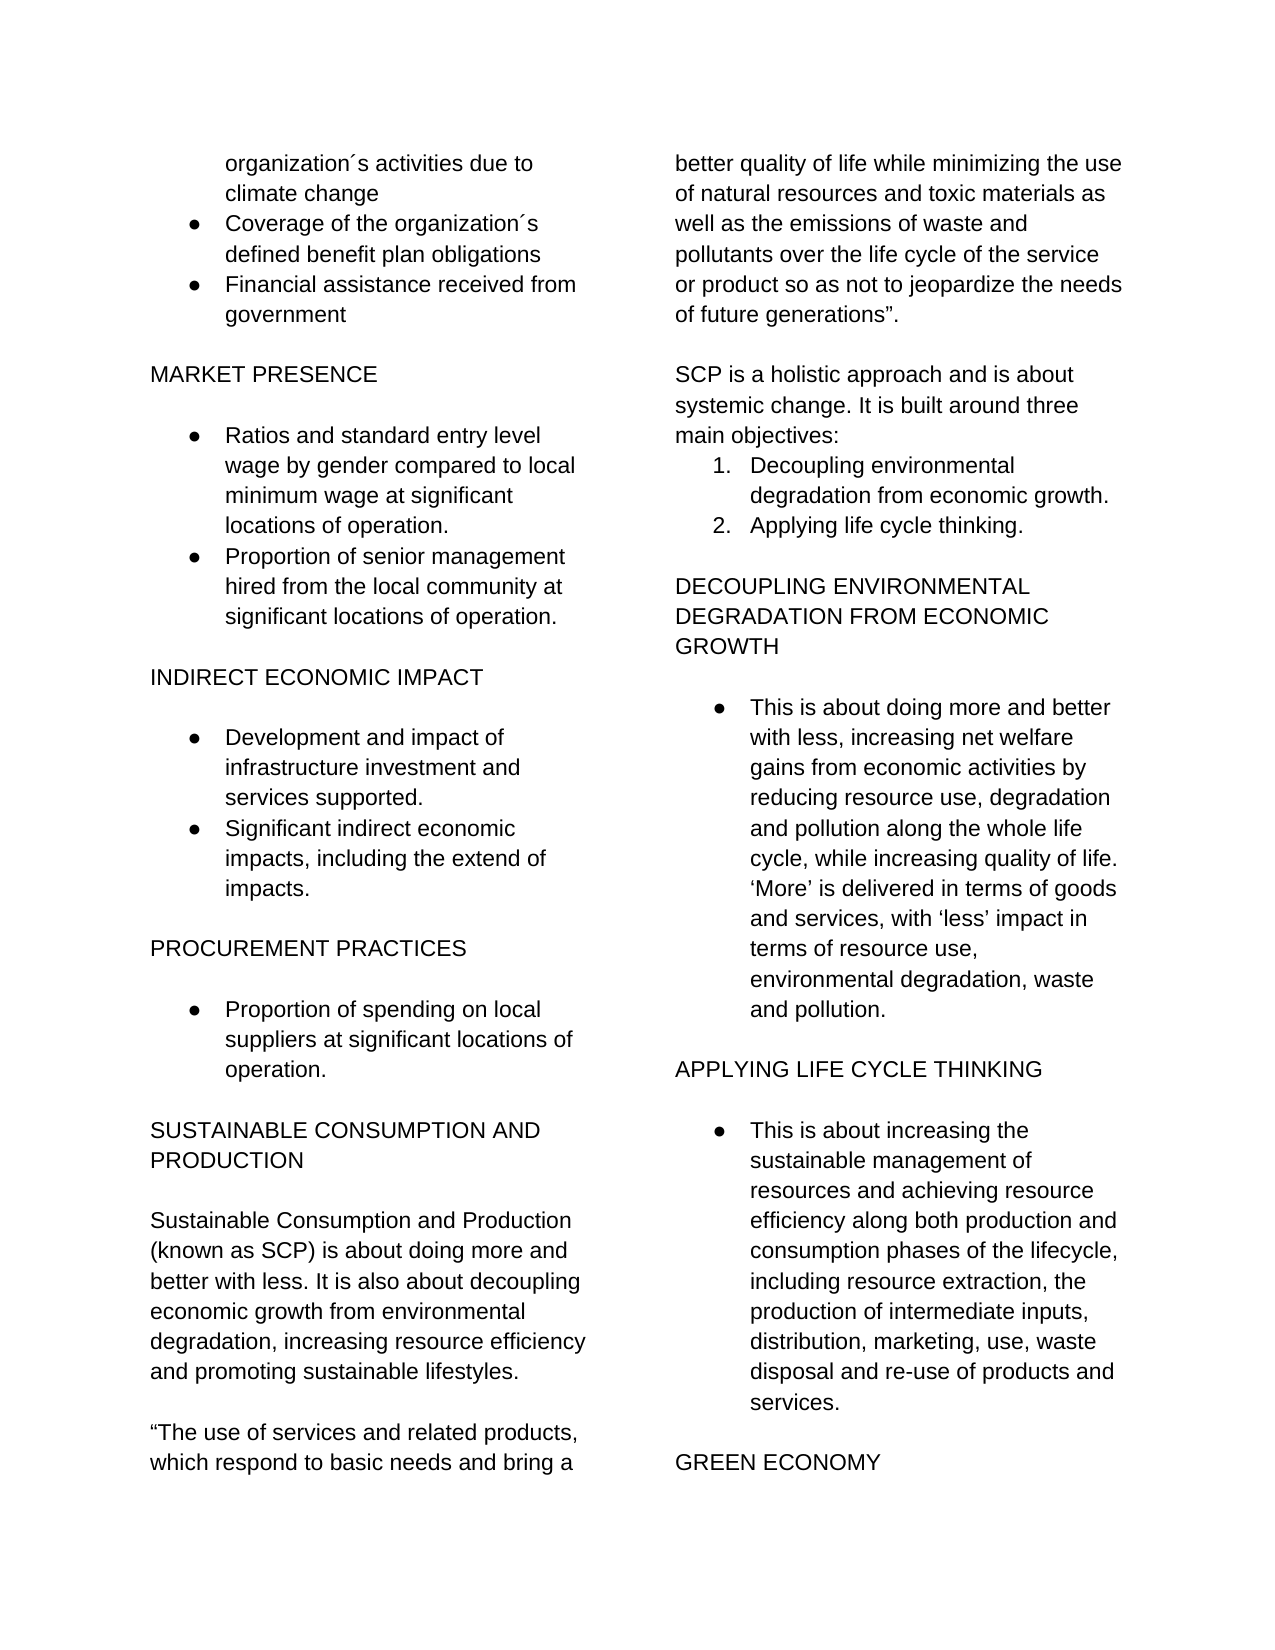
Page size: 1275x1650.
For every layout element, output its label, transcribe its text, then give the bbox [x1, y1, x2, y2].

text Sustainable Consumption and Production (known as SCP) is about doing more and better with less. It is also about decoupling economic growth from environmental degradation, increasing resource efficiency and promoting sustainable lifestyles. [150, 1207, 600, 1385]
text MARKET PRESENCE [150, 361, 600, 388]
text “The use of services and related products, which respond to basic needs and bring a better quality of life while minimizing the use of natural resources and toxic materials as well as the emissions of waste and pollutants over the life cycle of the service or product so as not to jeopardize the needs of future generations”. [150, 1419, 600, 1475]
list Coverage of the organization´s defined benefit plan obligations [187, 210, 600, 267]
list Proportion of spending on local suppliers at significant locations of operation. [187, 996, 600, 1083]
list Significant indirect economic impacts, including the extend of impacts. [187, 814, 600, 901]
list Financial assistance received from government [187, 271, 600, 327]
list Proportion of senior management hired from the local community at significant locations of operation. [187, 543, 600, 629]
text APPLYING LIFE CYCLE THINKING [675, 1056, 1125, 1083]
list Financial implications and other risks and opportunities for the organization´s activities due to climate change [187, 150, 600, 207]
text DECOUPLING ENVIRONMENTAL DEGRADATION FROM ECONOMIC GROWTH [675, 573, 1125, 660]
list This is about increasing the sustainable management of resources and achieving resource efficiency along both production and consumption phases of the lifecycle, including resource extraction, the production of intermediate inputs, distribution, marketing, use, waste disposal and re-use of products and services. [712, 1117, 1125, 1415]
text GREEN ECONOMY [675, 1449, 1125, 1475]
text SUSTAINABLE CONSUMPTION AND PRODUCTION [150, 1117, 600, 1173]
text PROCUREMENT PRACTICES [150, 935, 600, 962]
list Ratios and standard entry level wage by gender compared to local minimum wage at significant locations of operation. [187, 422, 600, 539]
text INDIRECT ECONOMIC IMPACT [150, 663, 600, 690]
list Applying life cycle thinking. [712, 512, 1125, 539]
text “The use of services and related products, which respond to basic needs and bring a better quality of life while minimizing the use of natural resources and toxic materials as well as the emissions of waste and pollutants over the life cycle of the service or product so as not to jeopardize the needs of future generations”. [675, 150, 1125, 327]
text SCP is a holistic approach and is about systemic change. It is built around three main objectives: [675, 361, 1125, 448]
list Decoupling environmental degradation from economic growth. [712, 452, 1125, 509]
list This is about doing more and better with less, increasing net welfare gains from economic activities by reducing resource use, degradation and pollution along the whole life cycle, while increasing quality of life. ‘More’ is delivered in terms of goods and services, with ‘less’ impact in terms of resource use, environmental degradation, waste and pollution. [712, 694, 1125, 1022]
list Development and impact of infrastructure investment and services supported. [187, 724, 600, 811]
